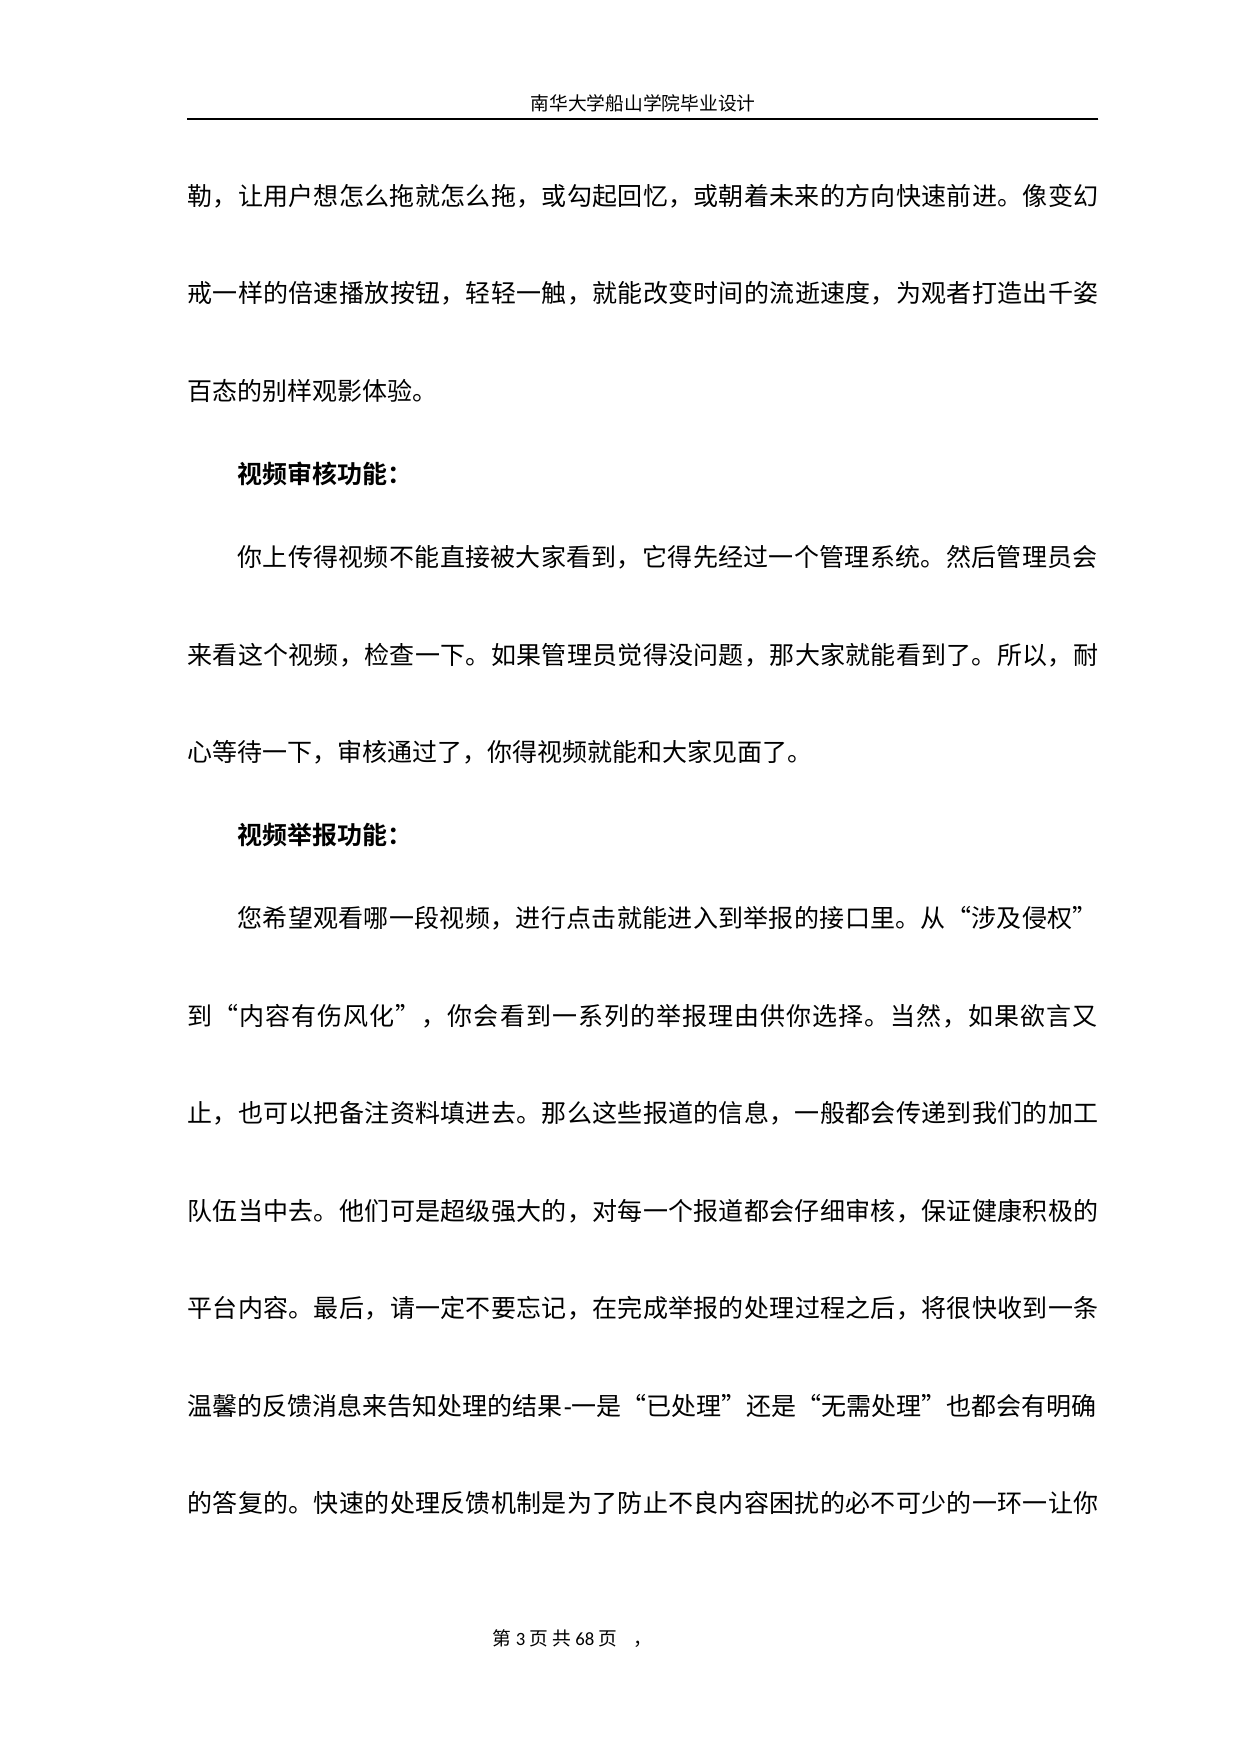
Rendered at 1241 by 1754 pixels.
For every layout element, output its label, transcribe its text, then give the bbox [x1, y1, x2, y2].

text 你上传得视频不能直接被大家看到，它得先经过一个管理系统。然后管理员会来看这个视频，检查一下。如果管理员觉得没问题，那大家就能看到了。所以，耐心等待一下，审核通过了，你得视频就能和大家见面了。 [187, 523, 1098, 783]
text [187, 162, 1098, 422]
text 视频审核功能： [187, 440, 1098, 505]
text 视频举报功能： [187, 801, 1098, 866]
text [187, 884, 1098, 1534]
